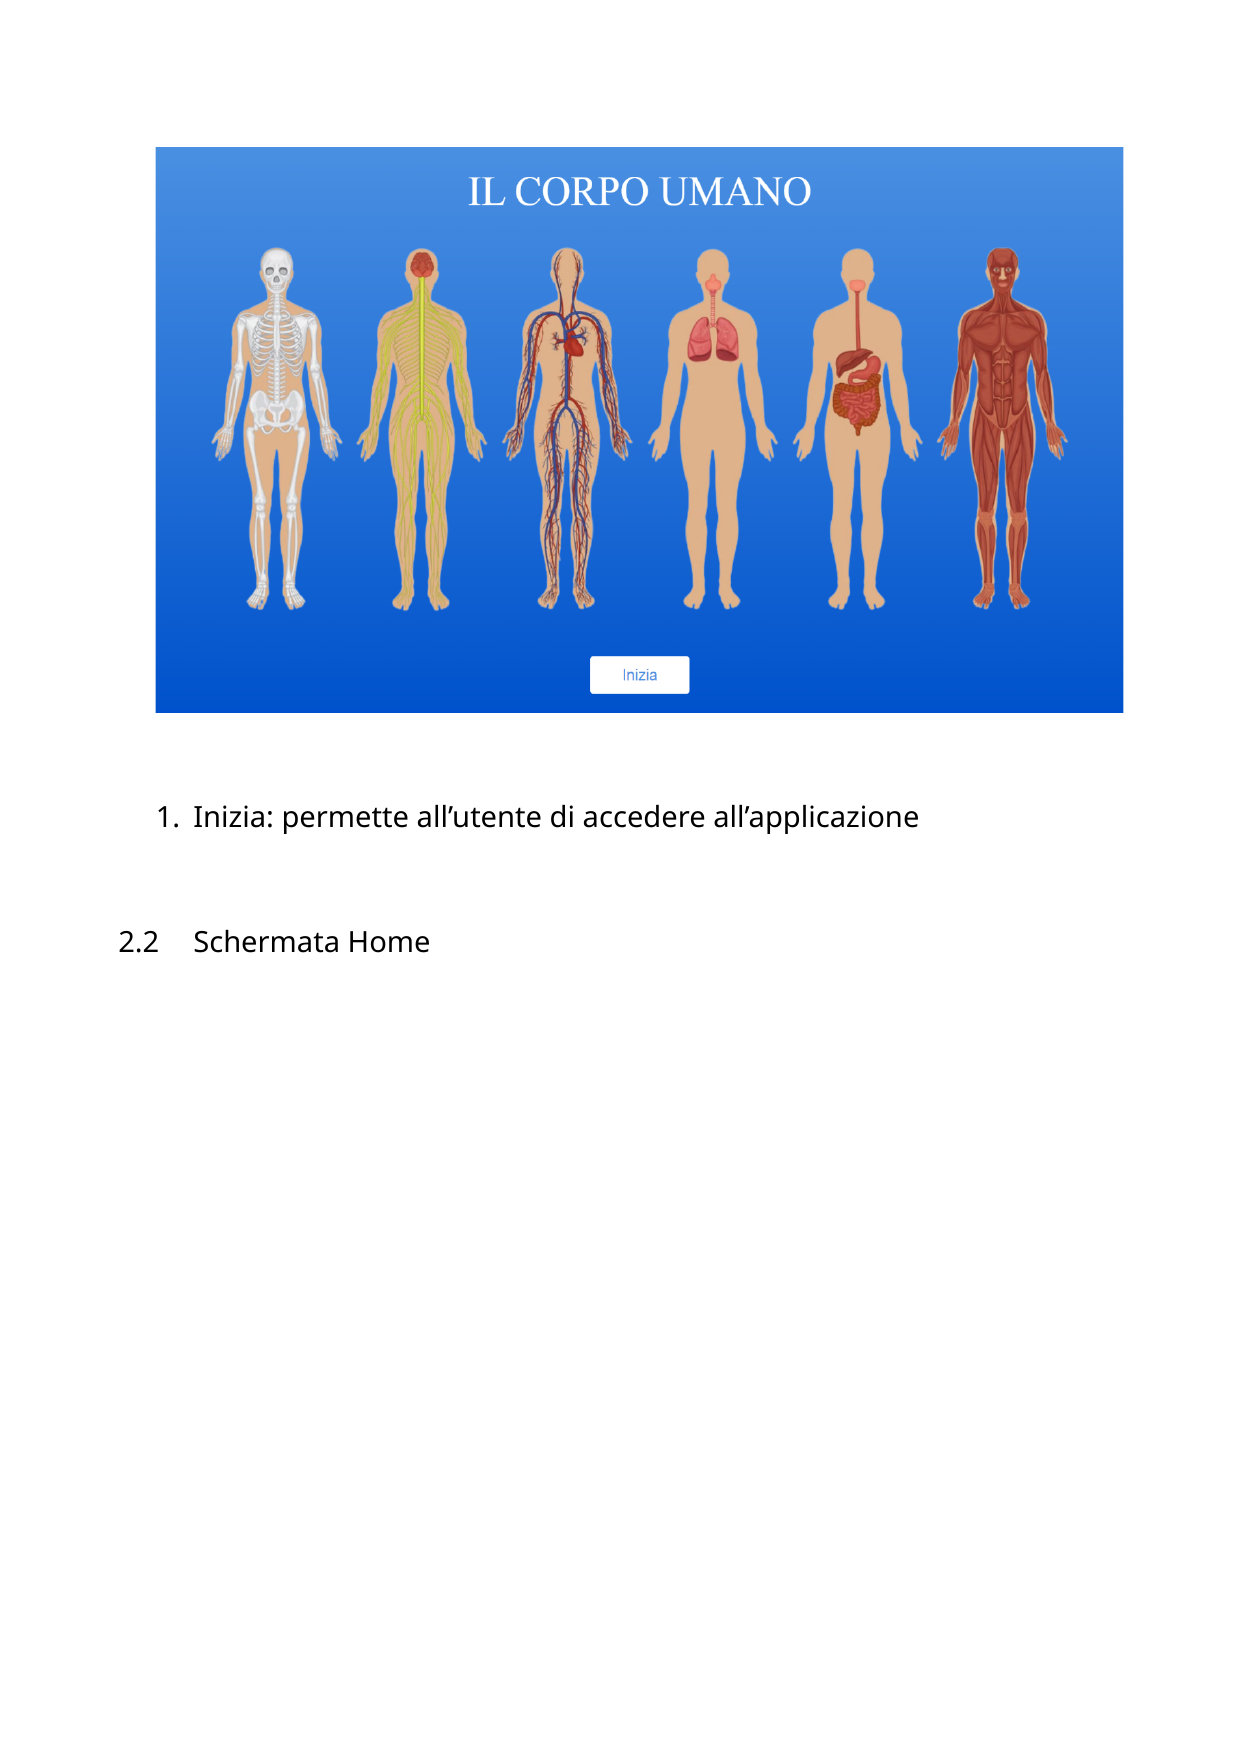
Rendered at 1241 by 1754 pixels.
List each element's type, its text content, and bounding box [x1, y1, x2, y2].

list Schermata Home [118, 921, 1122, 961]
picture [155, 147, 1124, 713]
list Inizia: permette all’utente di accedere all’applicazione [156, 796, 1122, 836]
